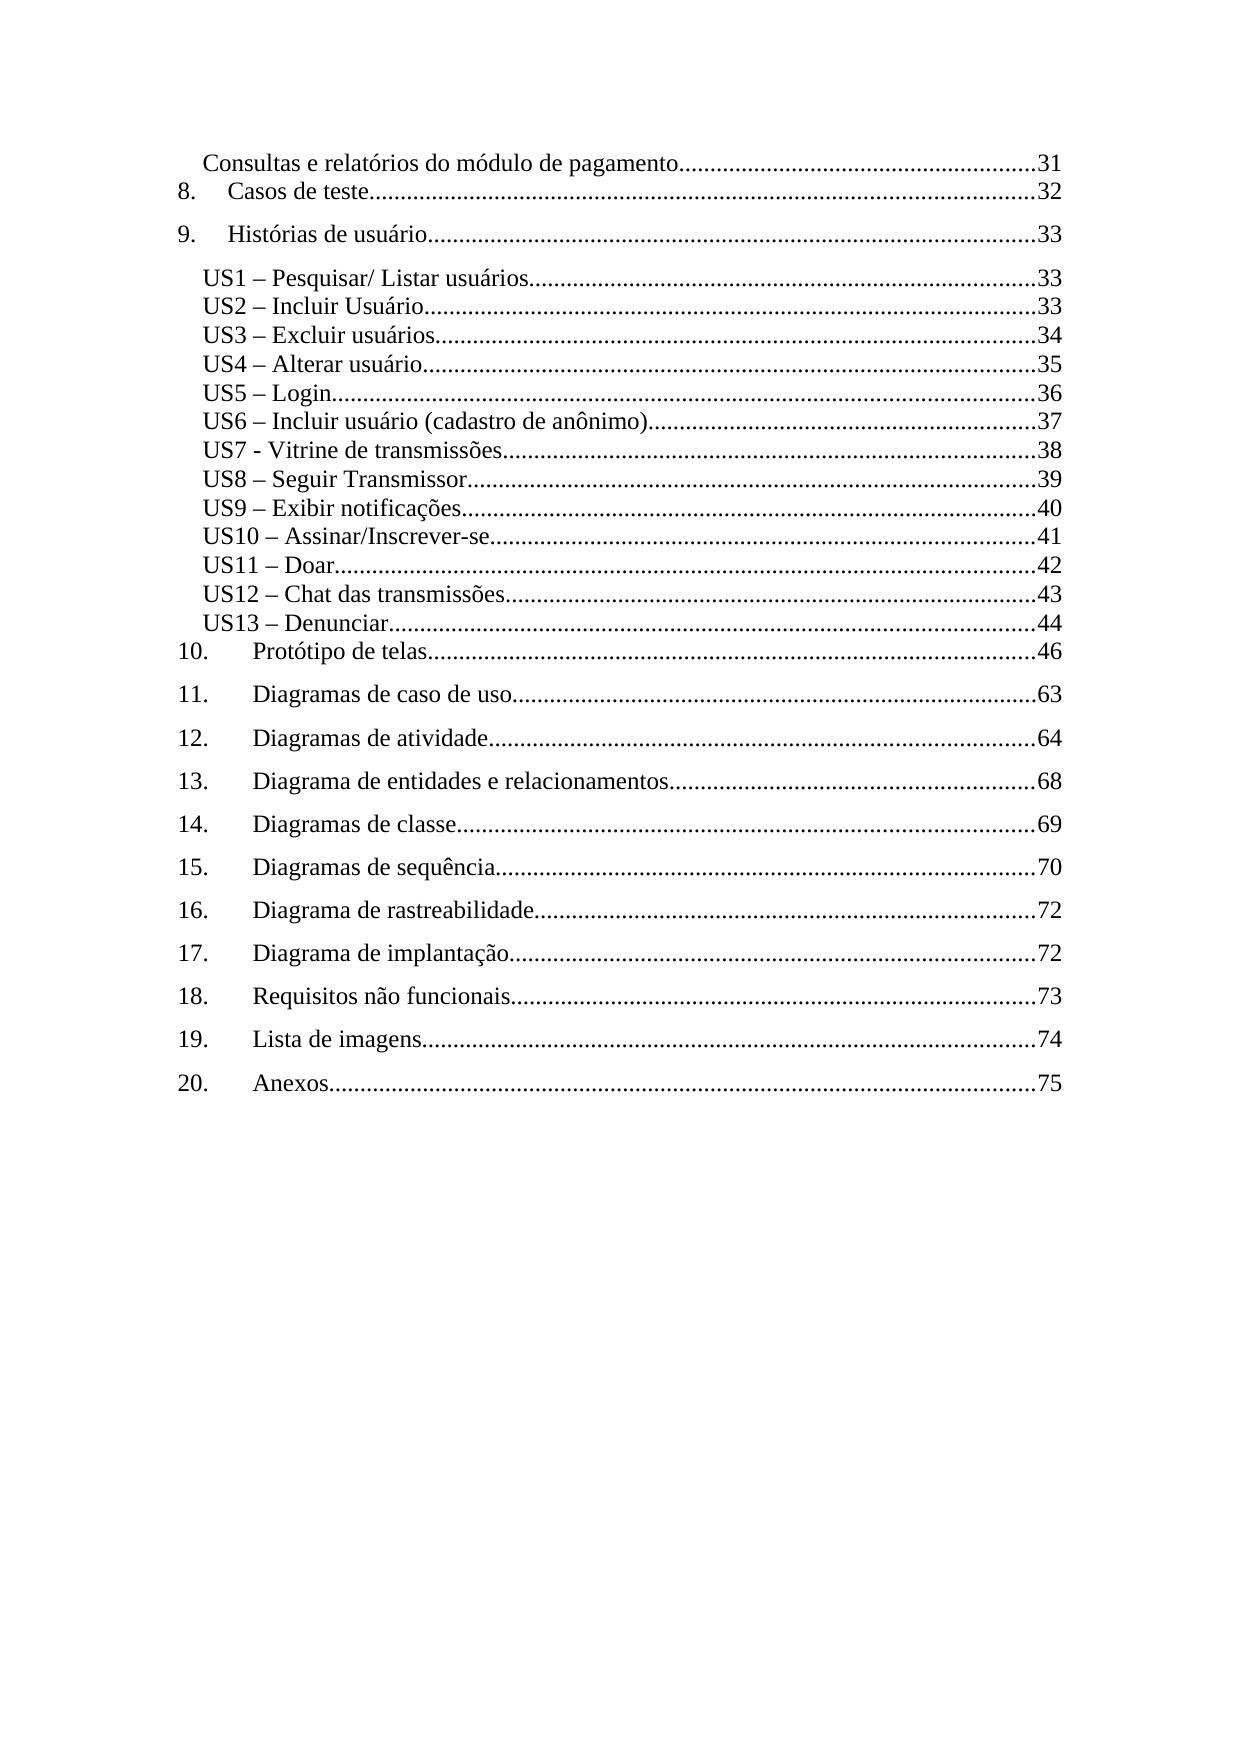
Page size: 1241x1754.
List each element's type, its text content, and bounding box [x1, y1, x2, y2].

text US6 – Incluir usuário (cadastro de anônimo) 37 [202, 406, 1063, 435]
text 20. Anexos 75 [177, 1068, 1063, 1096]
text US1 – Pesquisar/ Listar usuários 33 [202, 263, 1063, 291]
text US8 – Seguir Transmissor 39 [202, 464, 1063, 493]
text 10. Protótipo de telas 46 [177, 636, 1063, 665]
text US13 – Denunciar 44 [202, 608, 1063, 636]
text US3 – Excluir usuários 34 [202, 320, 1063, 349]
text US12 – Chat das transmissões 43 [202, 579, 1063, 608]
text 9. Histórias de usuário 33 [177, 219, 1063, 248]
text 18. Requisitos não funcionais 73 [177, 981, 1063, 1010]
text US5 – Login 36 [202, 378, 1063, 406]
text 8. Casos de teste 32 [177, 176, 1063, 205]
text 14. Diagramas de classe 69 [177, 809, 1063, 838]
text US2 – Incluir Usuário 33 [202, 291, 1063, 320]
text US4 – Alterar usuário 35 [202, 349, 1063, 378]
text US11 – Doar 42 [202, 550, 1063, 579]
text 12. Diagramas de atividade 64 [177, 723, 1063, 751]
text US10 – Assinar/Inscrever-se 41 [202, 521, 1063, 550]
text 11. Diagramas de caso de uso 63 [177, 679, 1063, 708]
text 16. Diagrama de rastreabilidade 72 [177, 895, 1063, 924]
text Consultas e relatórios do módulo de pagamento 31 [202, 148, 1063, 176]
text 15. Diagramas de sequência 70 [177, 852, 1063, 881]
text US7 - Vitrine de transmissões 38 [202, 435, 1063, 464]
text 19. Lista de imagens 74 [177, 1024, 1063, 1053]
text 17. Diagrama de implantação 72 [177, 938, 1063, 967]
text US9 – Exibir notificações 40 [202, 493, 1063, 521]
text 13. Diagrama de entidades e relacionamentos 68 [177, 766, 1063, 794]
